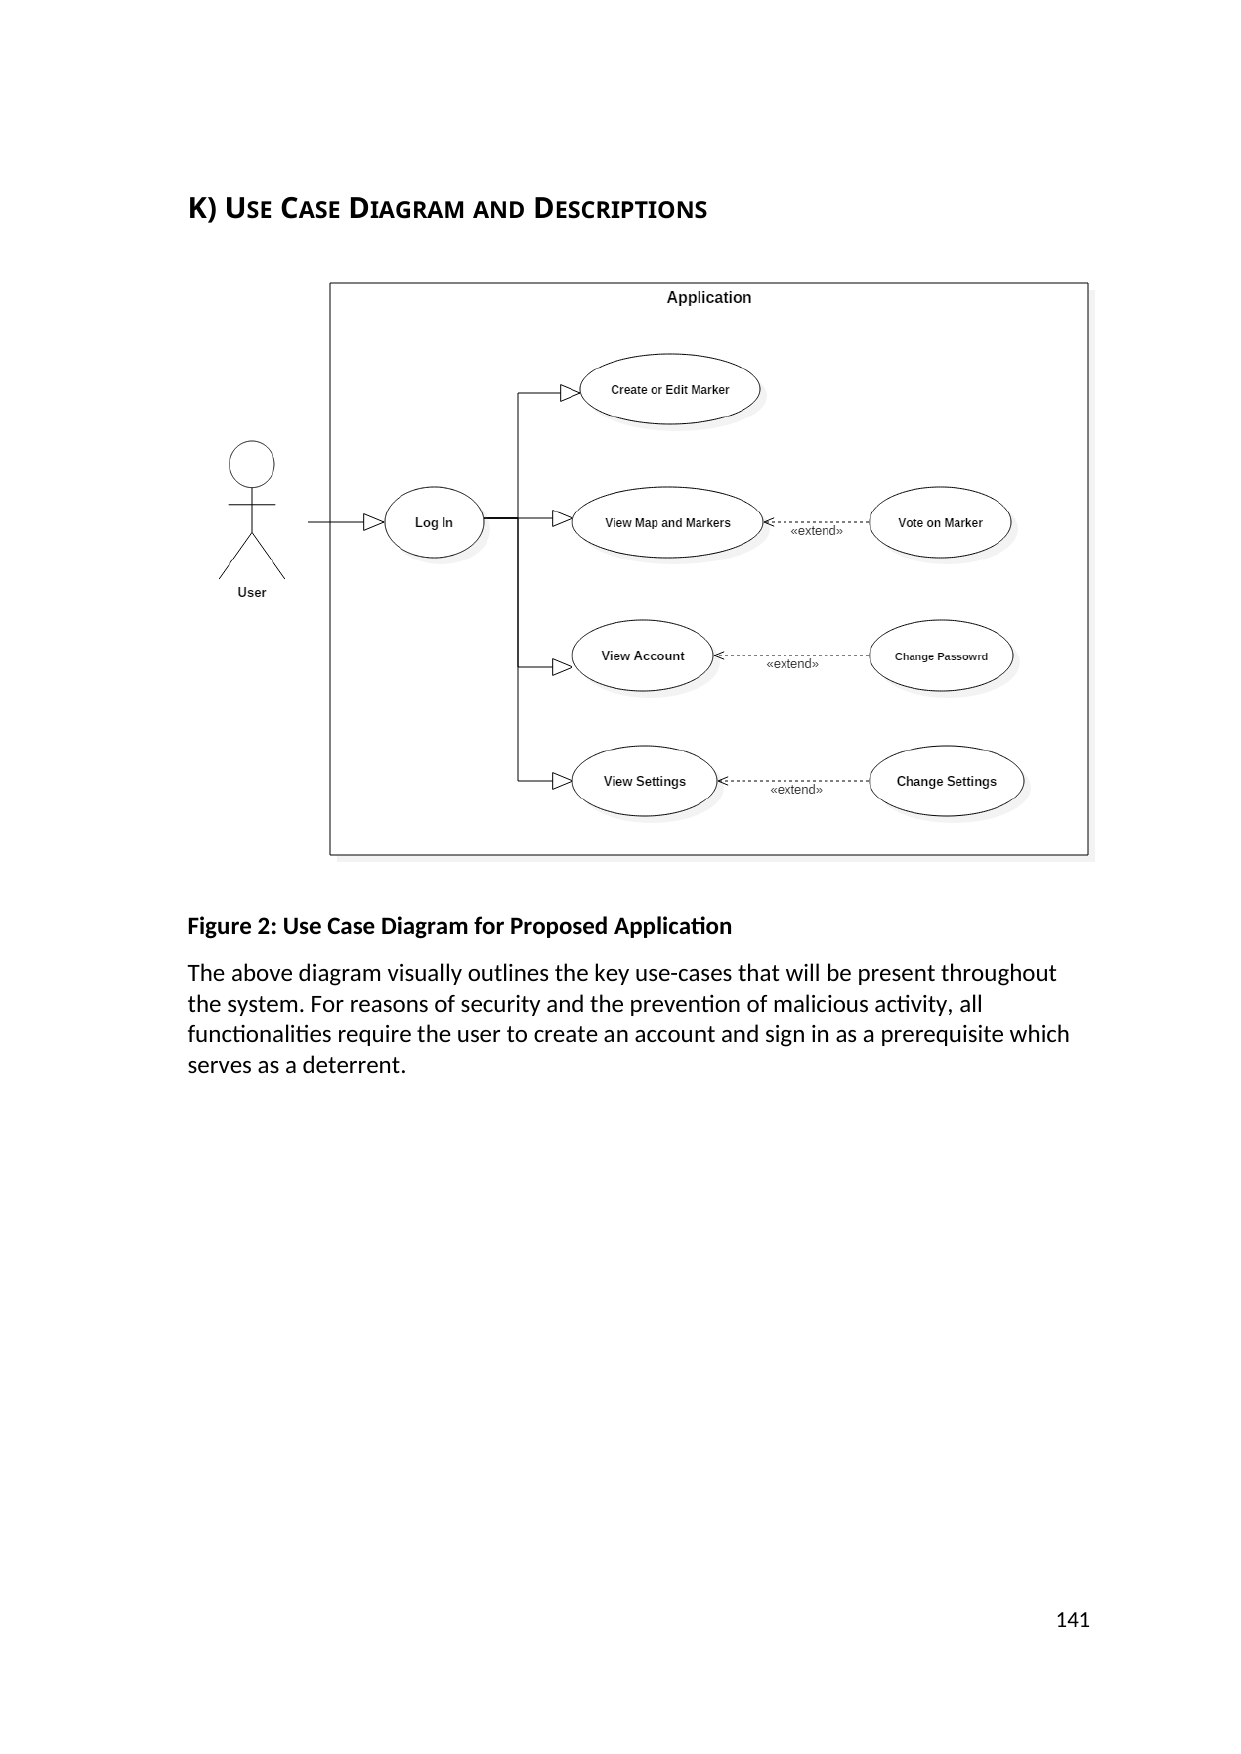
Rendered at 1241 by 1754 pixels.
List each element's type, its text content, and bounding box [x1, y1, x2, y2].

picture [187, 274, 1127, 894]
text The above diagram visually outlines the key use-cases that will be present throughout the system. For reasons of security and the prevention of malicious activity, all functionalities require the user to create an account and sign in as a prerequisite which serves as a deterrent. [187, 957, 1090, 1079]
text Figure 2: Use Case Diagram for Proposed Application [187, 910, 1090, 941]
subtitle K) Use Case Diagram and Descriptions [187, 187, 1090, 227]
